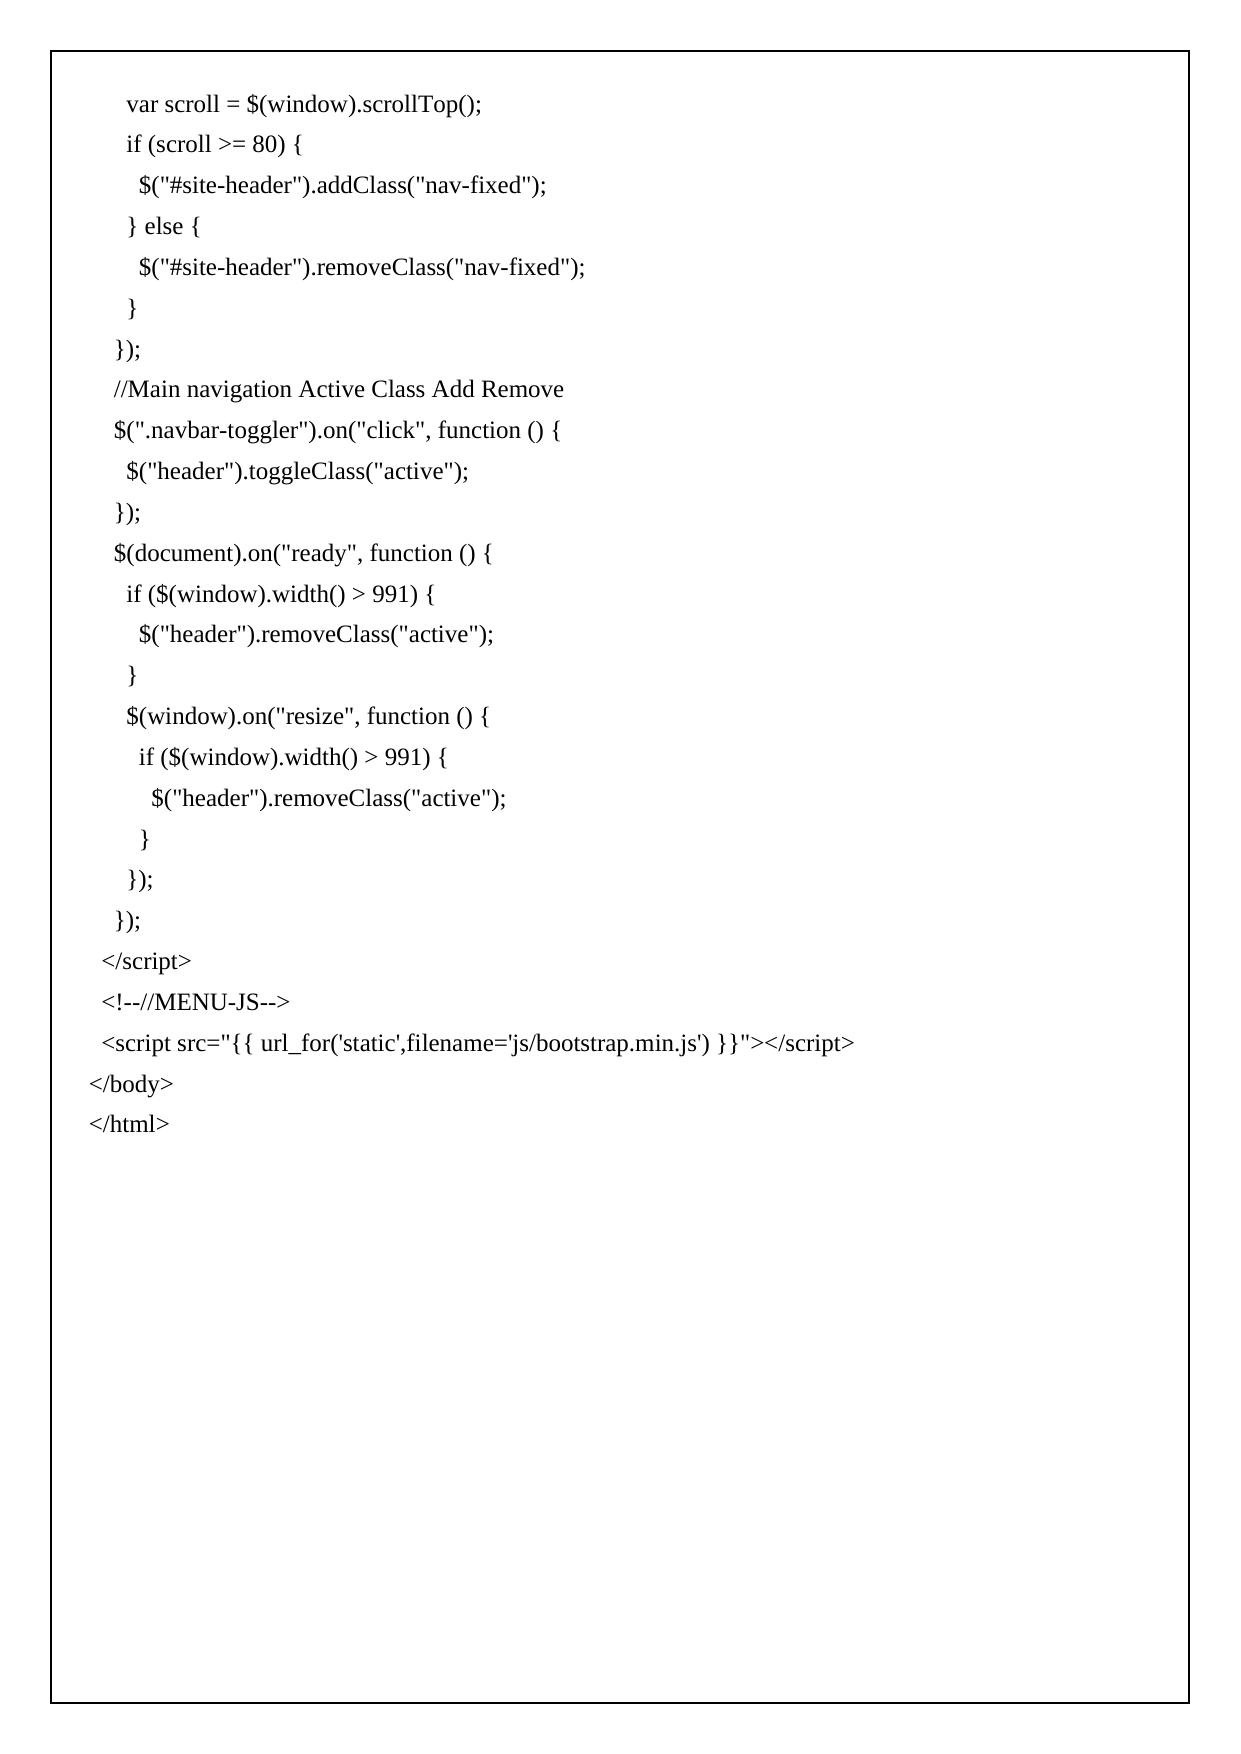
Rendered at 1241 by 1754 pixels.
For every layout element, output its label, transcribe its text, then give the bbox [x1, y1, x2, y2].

text $("#site-header").addClass("nav-fixed"); [89, 170, 1086, 199]
text $("header").removeClass("active"); [89, 619, 1086, 648]
text } [89, 660, 1086, 689]
text }); [89, 905, 1086, 934]
text //Main navigation Active Class Add Remove [89, 374, 1086, 403]
text } [89, 293, 1086, 322]
text </body> [89, 1069, 1086, 1097]
text $("header").removeClass("active"); [89, 783, 1086, 812]
text } else { [89, 211, 1086, 240]
text </script> [89, 946, 1086, 975]
text $(".navbar-toggler").on("click", function () { [89, 415, 1086, 444]
text <!--//MENU-JS--> [89, 987, 1086, 1016]
text } [89, 824, 1086, 852]
text }); [89, 334, 1086, 362]
text $(window).on("resize", function () { [89, 701, 1086, 730]
text if ($(window).width() > 991) { [89, 742, 1086, 771]
text }); [89, 497, 1086, 526]
text $(document).on("ready", function () { [89, 538, 1086, 567]
text $("header").toggleClass("active"); [89, 456, 1086, 485]
text $("#site-header").removeClass("nav-fixed"); [89, 252, 1086, 281]
text </html> [89, 1109, 1086, 1138]
text <script src="{{ url_for('static',filename='js/bootstrap.min.js') }}"></script> [89, 1028, 1086, 1057]
text var scroll = $(window).scrollTop(); [89, 89, 1086, 117]
text if (scroll >= 80) { [89, 129, 1086, 158]
text if ($(window).width() > 991) { [89, 579, 1086, 607]
text }); [89, 864, 1086, 893]
